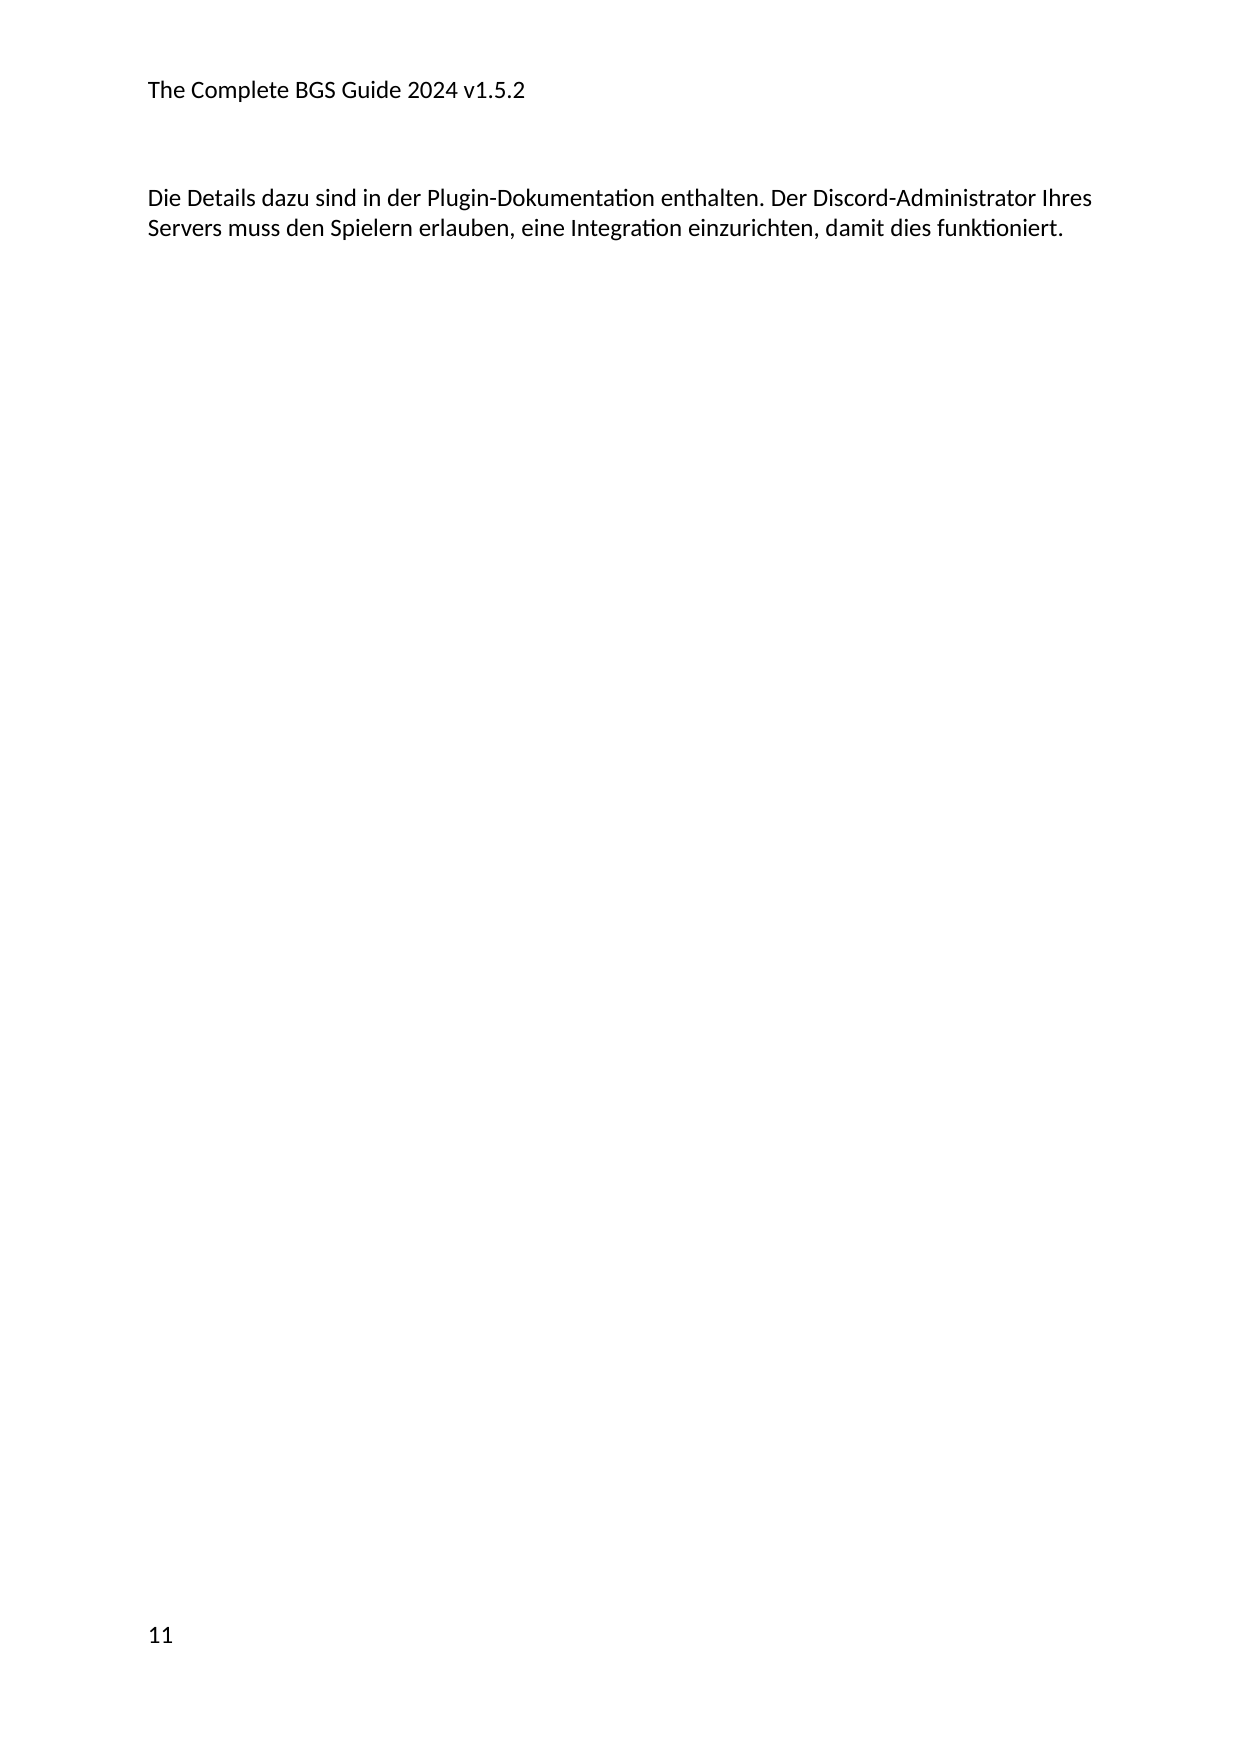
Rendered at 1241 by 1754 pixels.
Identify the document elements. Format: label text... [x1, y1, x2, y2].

text Die Details dazu sind in der Plugin-Dokumentation enthalten. Der Discord-Administrator Ihres Servers muss den Spielern erlauben, eine Integration einzurichten, damit dies funktioniert. [148, 182, 1093, 243]
